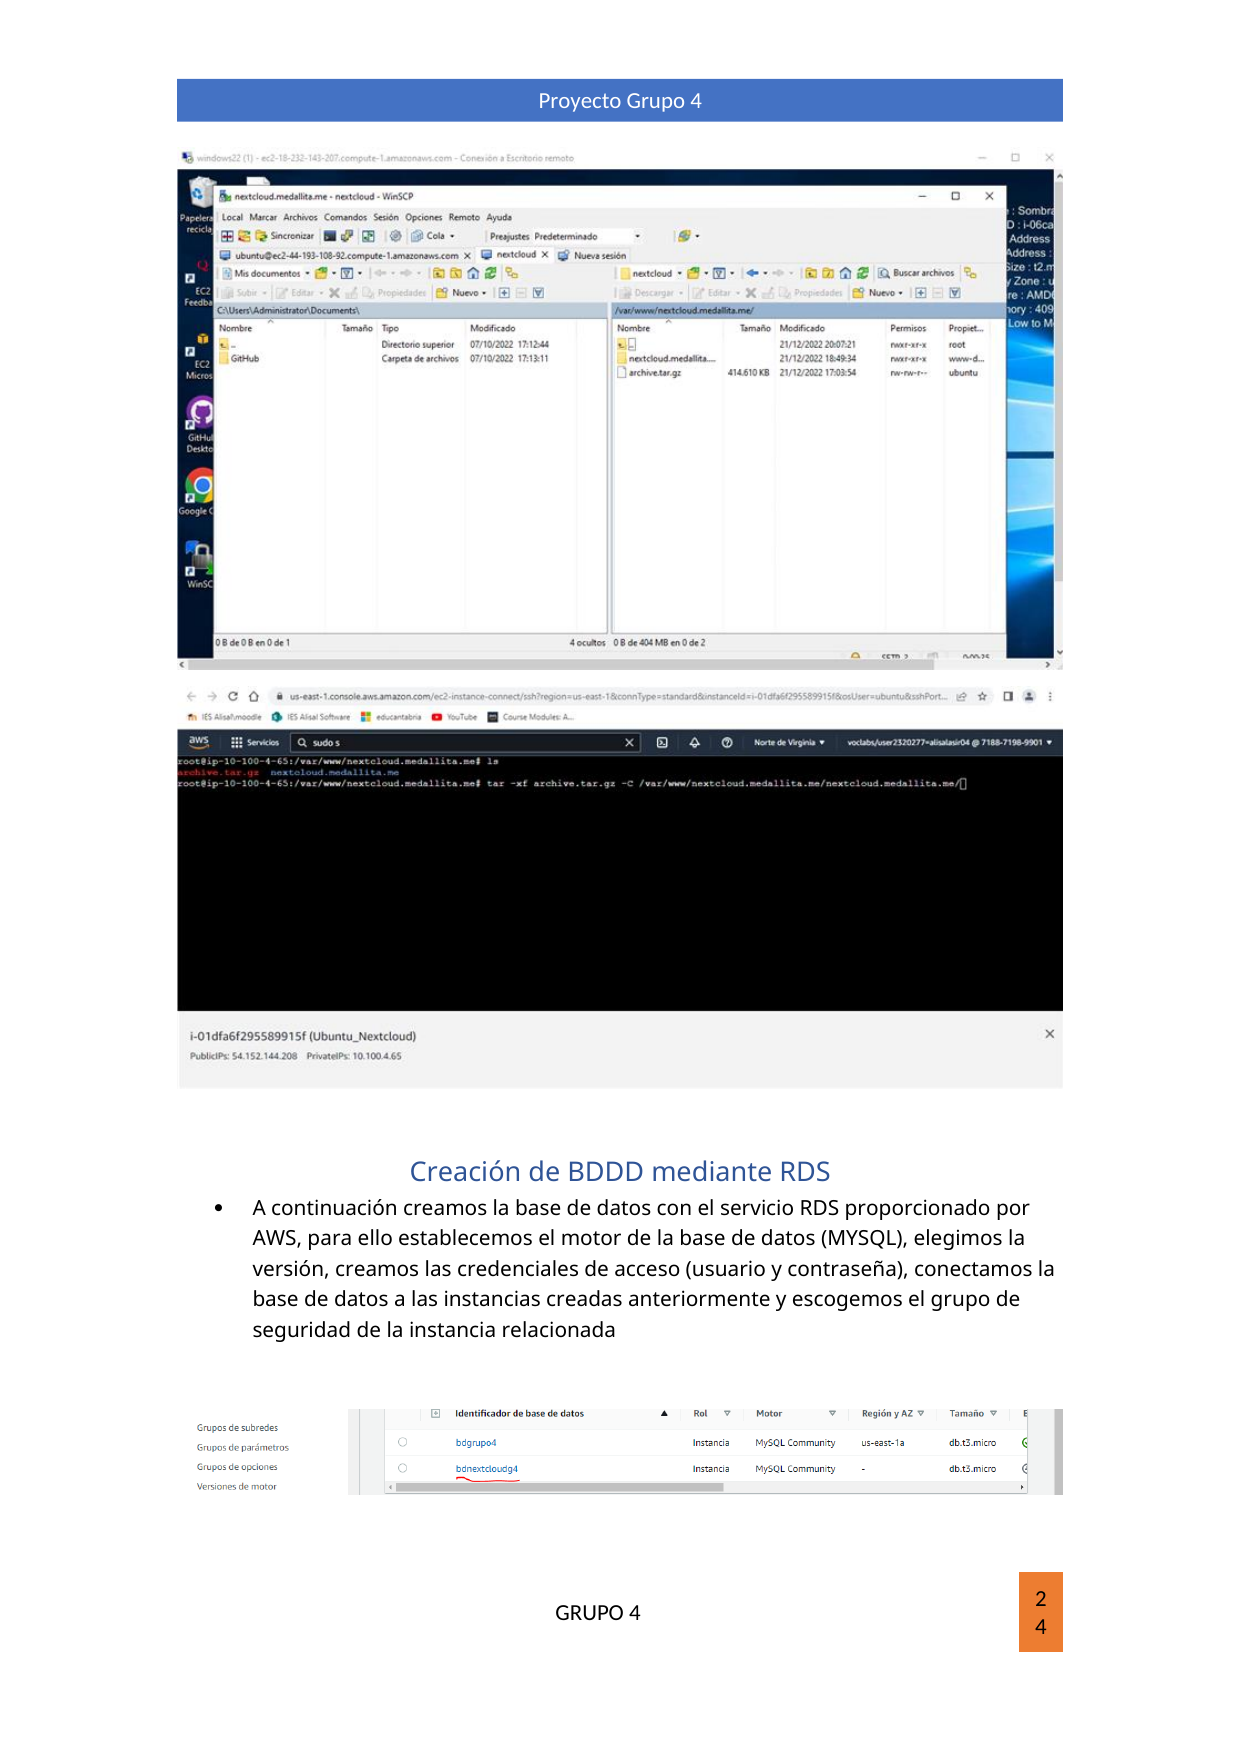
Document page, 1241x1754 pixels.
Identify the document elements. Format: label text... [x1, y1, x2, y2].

picture [177, 686, 1063, 1089]
subtitle Creación de BDDD mediante RDS [177, 1153, 1063, 1190]
picture [177, 147, 1063, 670]
picture [177, 1409, 1063, 1495]
list A continuación creamos la base de datos con el servicio RDS proporcionado por AWS, para ello establecemos el motor de la base de datos (MYSQL), elegimos la versión, creamos las credenciales de acceso (usuario y contraseña), conectamos la base de datos a las instancias creadas anteriormente y escogemos el grupo de seguridad de la instancia relacionada [215, 1193, 1063, 1343]
